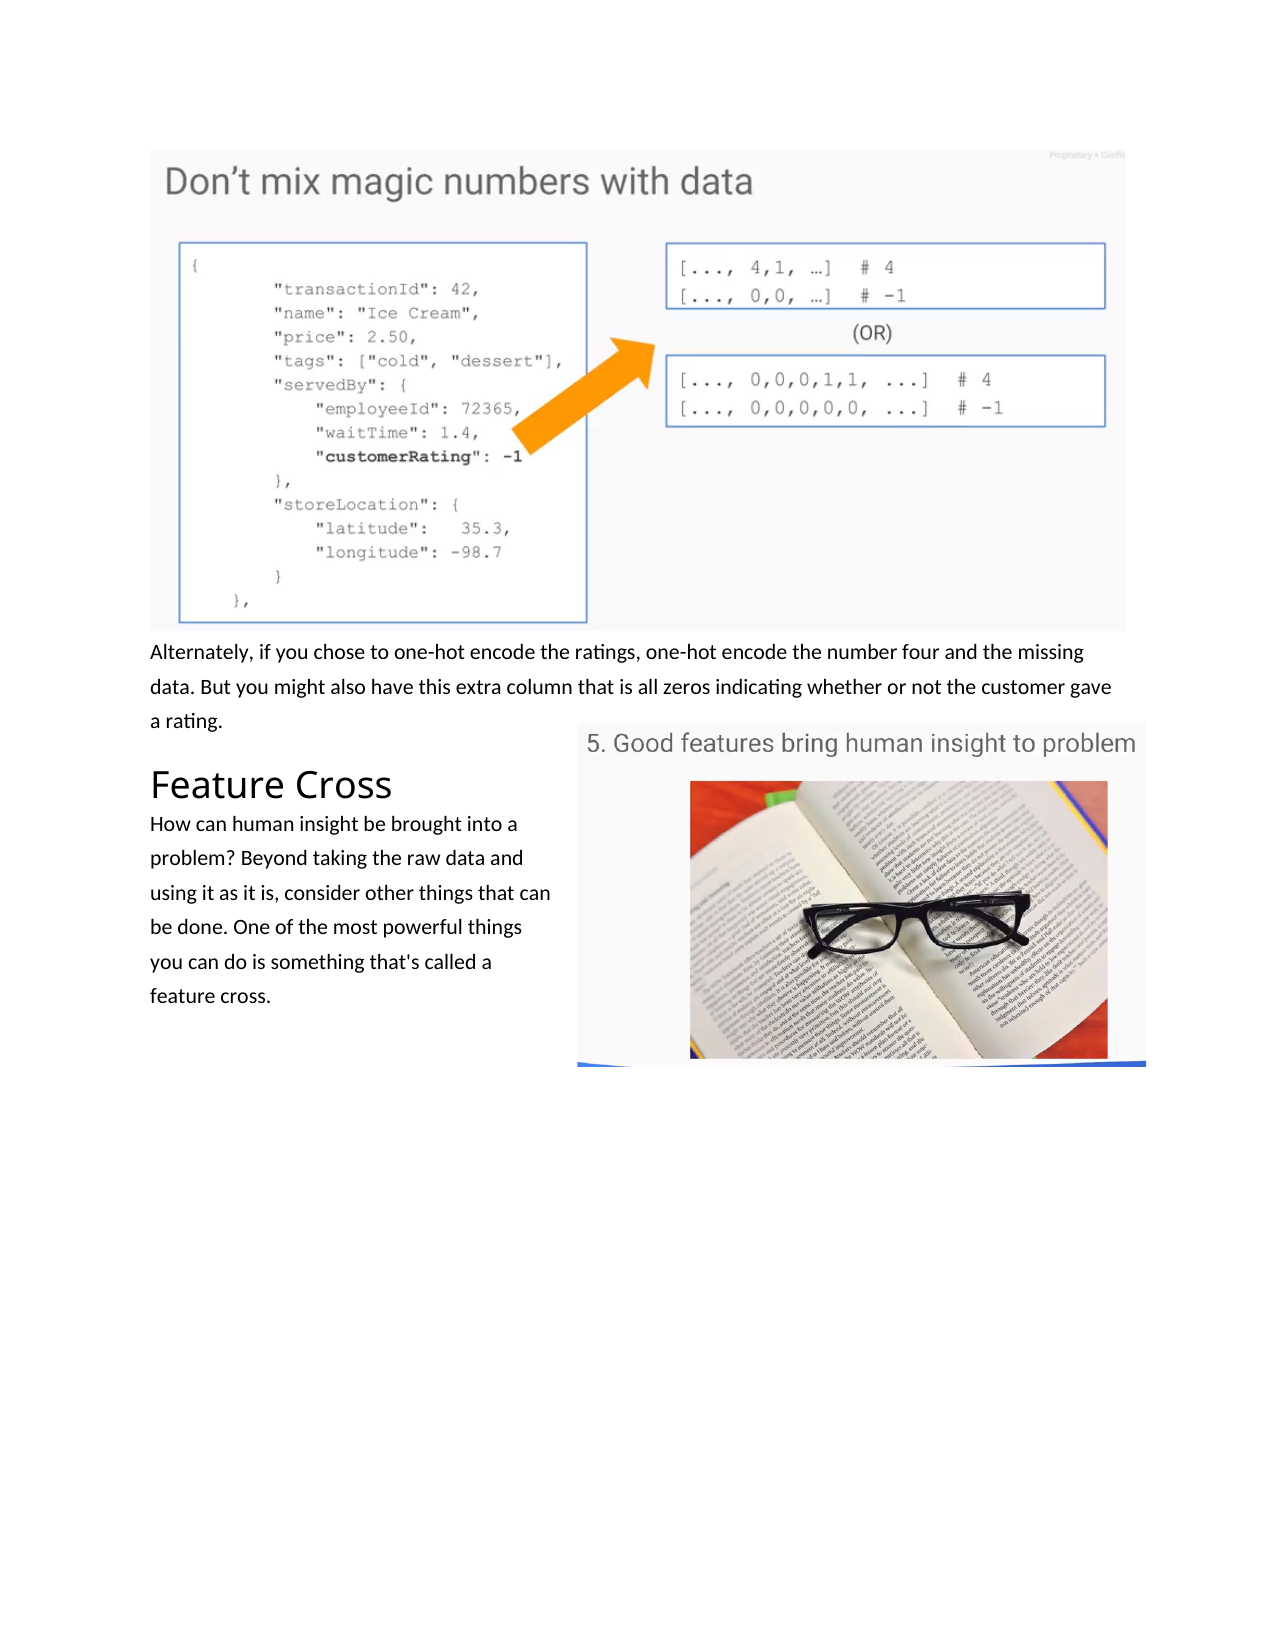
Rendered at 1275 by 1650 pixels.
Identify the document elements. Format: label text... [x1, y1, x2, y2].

text How can human insight be brought into a problem? Beyond taking the raw data and using it as it is, consider other things that can be done. One of the most powerful things you can do is something that's called a feature cross. [150, 810, 577, 1009]
picture [150, 150, 1125, 631]
subtitle Feature Cross [150, 759, 577, 810]
picture [577, 723, 1147, 1067]
text Alternately, if you chose to one-hot encode the ratings, one-hot encode the number four and the missing data. But you might also have this extra column that is all zeros indicating whether or not the customer gave a rating. [150, 631, 1125, 734]
